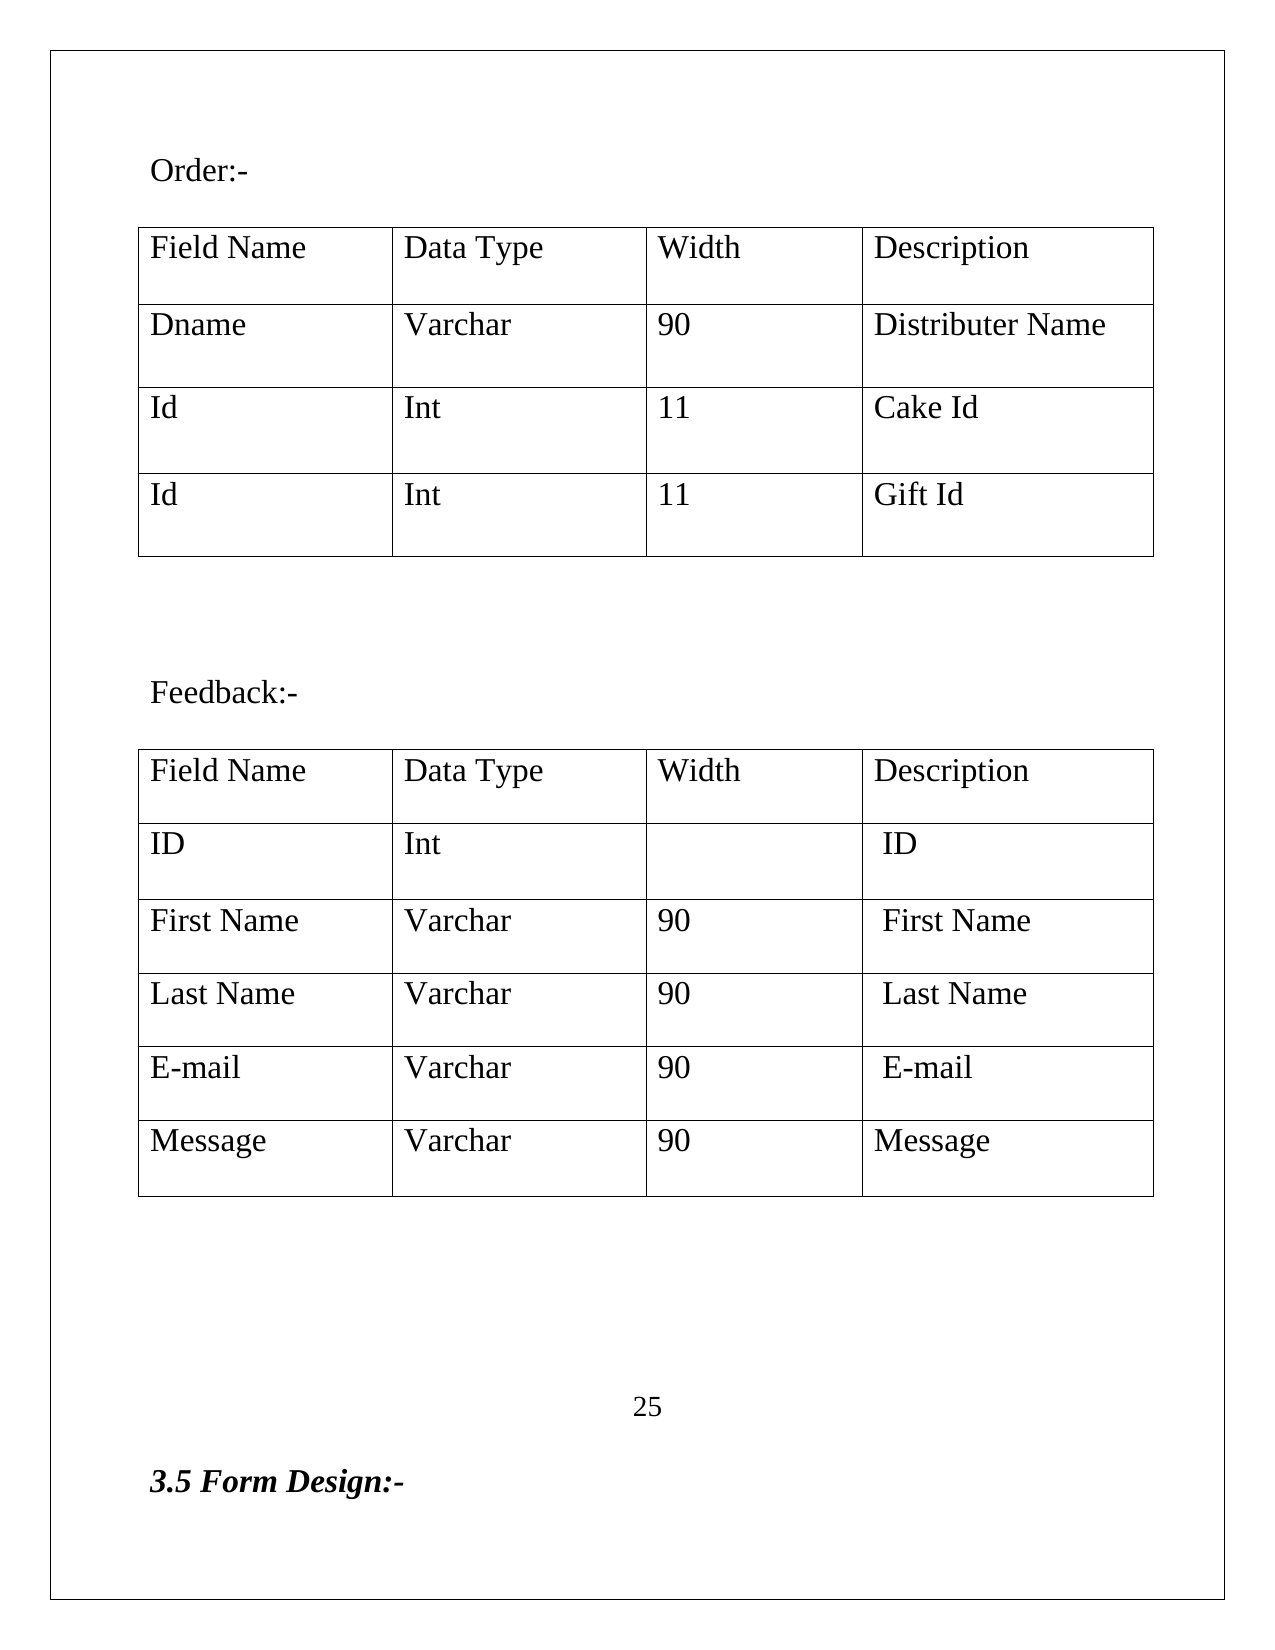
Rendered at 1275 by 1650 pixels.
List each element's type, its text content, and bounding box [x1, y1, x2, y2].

table_cell Last Name [139, 974, 392, 1046]
table_cell Varchar [393, 900, 646, 973]
text 3.5 Form Design:- [150, 1461, 1125, 1499]
table_cell Distributer Name [863, 305, 1153, 387]
table_cell 90 [647, 1047, 862, 1120]
table_cell E-mail [863, 1047, 1153, 1120]
table_cell 90 [647, 305, 862, 387]
table_cell Varchar [393, 974, 646, 1046]
table_cell ID [139, 824, 392, 899]
table_header Field Name [139, 228, 392, 303]
text Feedback:- [150, 672, 1125, 711]
table_header Description [863, 228, 1153, 303]
table_cell 90 [647, 974, 862, 1046]
table_cell 11 [647, 388, 862, 473]
table_cell Message [863, 1121, 1153, 1196]
table_cell Message [139, 1121, 392, 1196]
table_cell 11 [647, 474, 862, 556]
table_cell Varchar [393, 1047, 646, 1120]
table_cell 90 [647, 1121, 862, 1196]
table_cell Int [393, 824, 646, 899]
table_header Description [863, 750, 1153, 822]
table_cell Id [139, 388, 392, 473]
table_cell Dname [139, 305, 392, 387]
table_cell 90 [647, 900, 862, 973]
text Order:- [150, 150, 1125, 188]
table_cell Int [393, 474, 646, 556]
table_cell Id [139, 474, 392, 556]
table_cell Last Name [863, 974, 1153, 1046]
table_cell Gift Id [863, 474, 1153, 556]
table_cell Cake Id [863, 388, 1153, 473]
table_cell ID [863, 824, 1153, 899]
table_header Width [647, 750, 862, 822]
table_header Data Type [393, 228, 646, 303]
table_cell [647, 824, 862, 899]
table_cell First Name [139, 900, 392, 973]
table_cell Int [393, 388, 646, 473]
table_cell First Name [863, 900, 1153, 973]
table_cell E-mail [139, 1047, 392, 1120]
table_header Width [647, 228, 862, 303]
text 25 [150, 1389, 1125, 1422]
table_header Data Type [393, 750, 646, 822]
table_cell Varchar [393, 1121, 646, 1196]
table_header Field Name [139, 750, 392, 822]
table_cell Varchar [393, 305, 646, 387]
